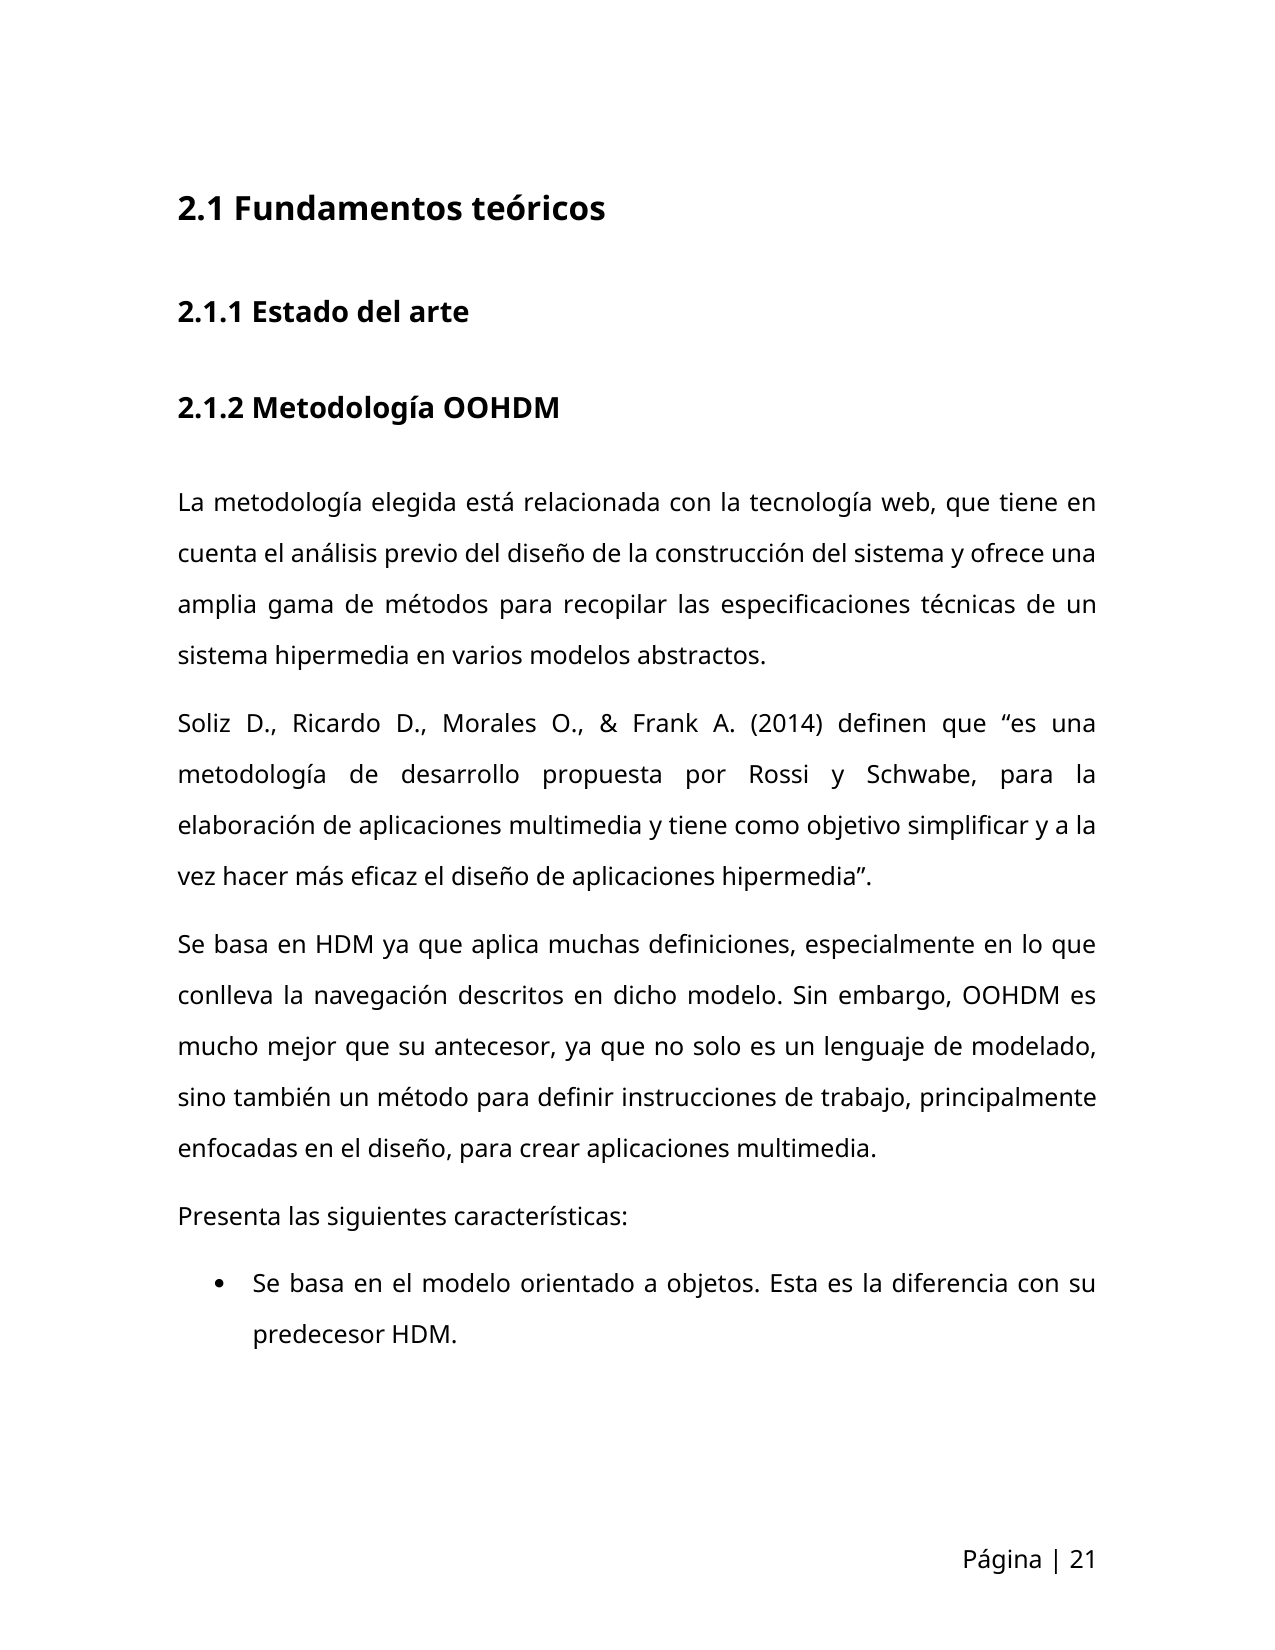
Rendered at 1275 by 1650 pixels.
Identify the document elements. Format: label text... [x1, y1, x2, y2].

list Se basa en el modelo orientado a objetos. Esta es la diferencia con su predecesor HDM. [215, 1266, 1098, 1351]
text Se basa en HDM ya que aplica muchas definiciones, especialmente en lo que conlleva la navegación descritos en dicho modelo. Sin embargo, OOHDM es mucho mejor que su antecesor, ya que no solo es un lenguaje de modelado, sino también un método para definir instrucciones de trabajo, principalmente enfocadas en el diseño, para crear aplicaciones multimedia. [177, 926, 1098, 1165]
text Presenta las siguientes características: [177, 1198, 1098, 1232]
subtitle 2.1 Fundamentos teóricos [177, 185, 1098, 231]
subtitle 2.1.2 Metodología OOHDM [177, 388, 1098, 427]
text La metodología elegida está relacionada con la tecnología web, que tiene en cuenta el análisis previo del diseño de la construcción del sistema y ofrece una amplia gama de métodos para recopilar las especificaciones técnicas de un sistema hipermedia en varios modelos abstractos. [177, 485, 1098, 672]
text Soliz D., Ricardo D., Morales O., & Frank A. (2014) definen que “es una metodología de desarrollo propuesta por Rossi y Schwabe, para la elaboración de aplicaciones multimedia y tiene como objetivo simplificar y a la vez hacer más eficaz el diseño de aplicaciones hipermedia”. [177, 706, 1098, 893]
subtitle 2.1.1 Estado del arte [177, 291, 1098, 331]
